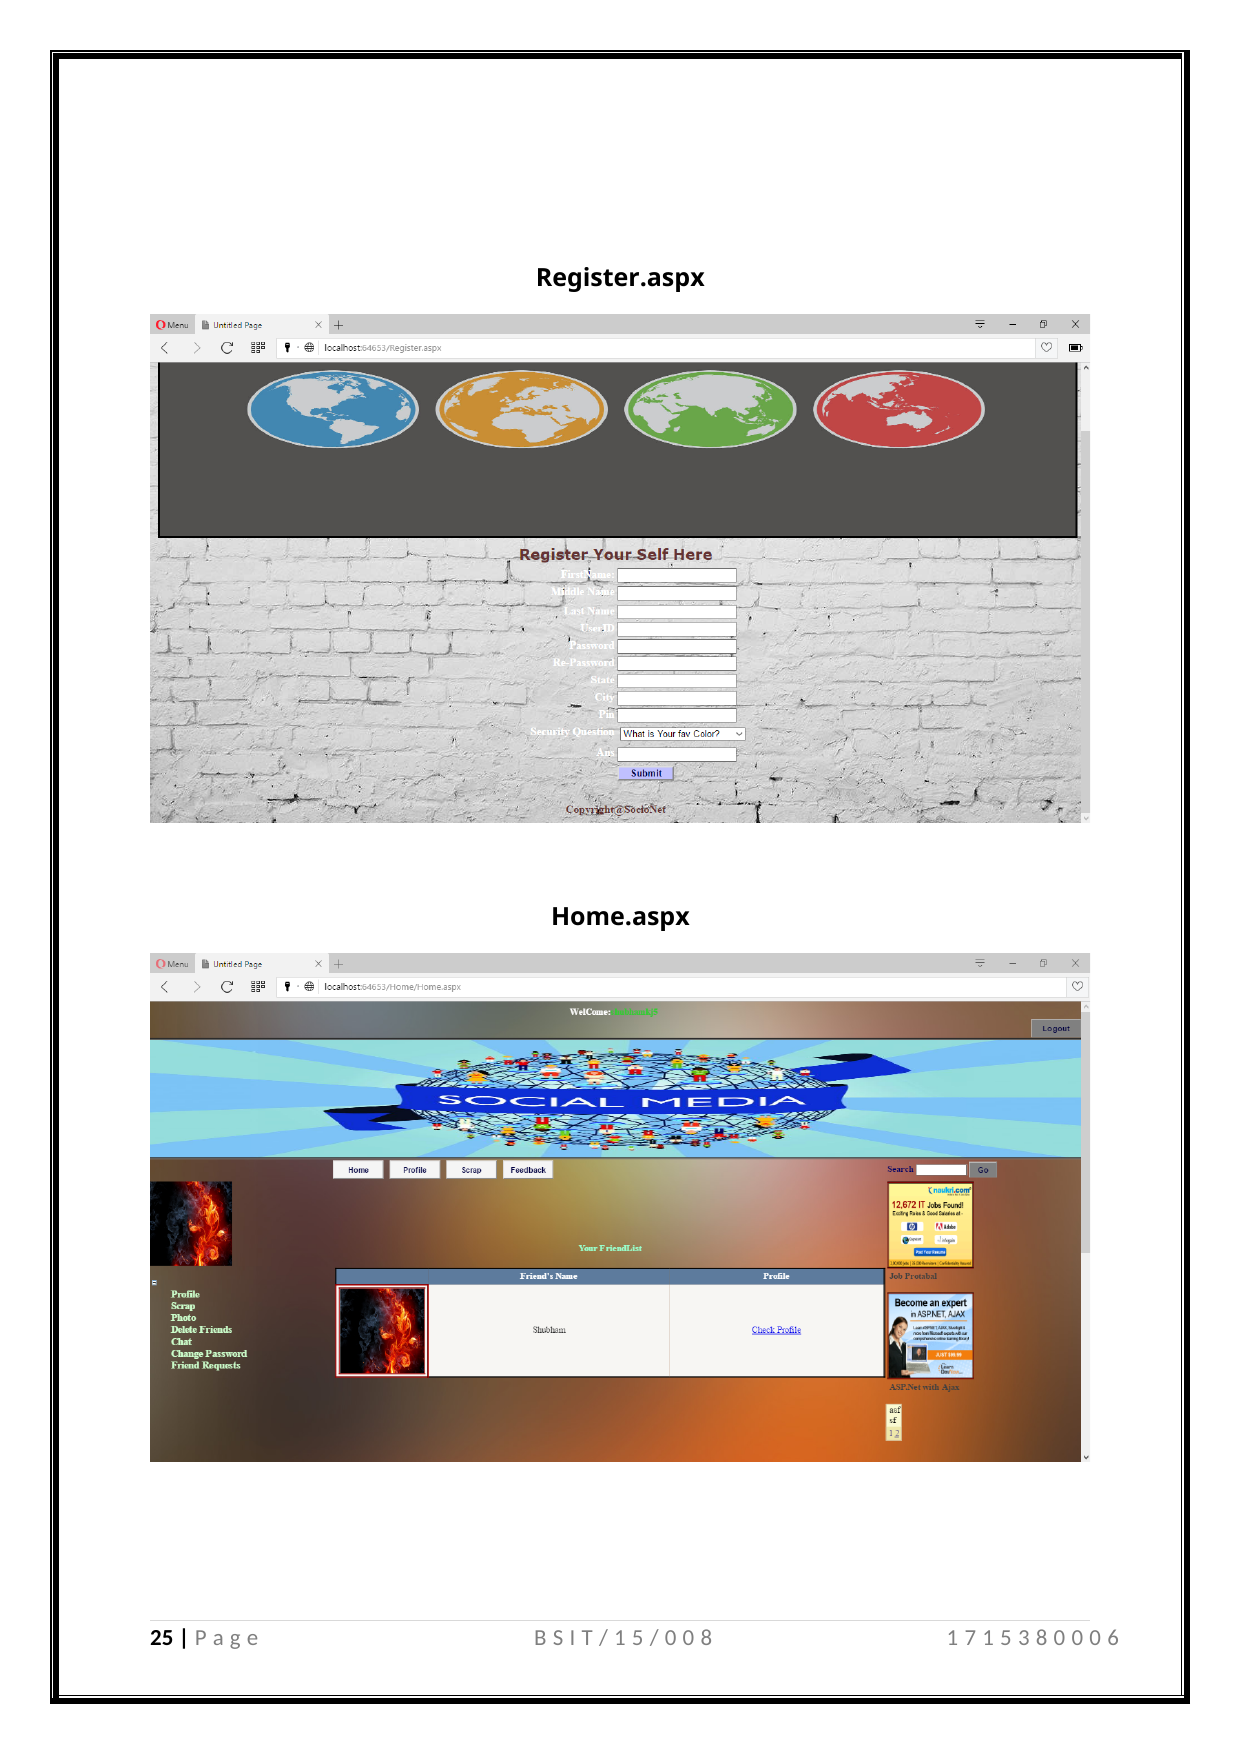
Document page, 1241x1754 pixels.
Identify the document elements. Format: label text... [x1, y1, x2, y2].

text Register.aspx [150, 260, 1090, 294]
picture [150, 314, 1091, 823]
text Home.aspx [150, 898, 1090, 932]
picture [150, 953, 1091, 1462]
